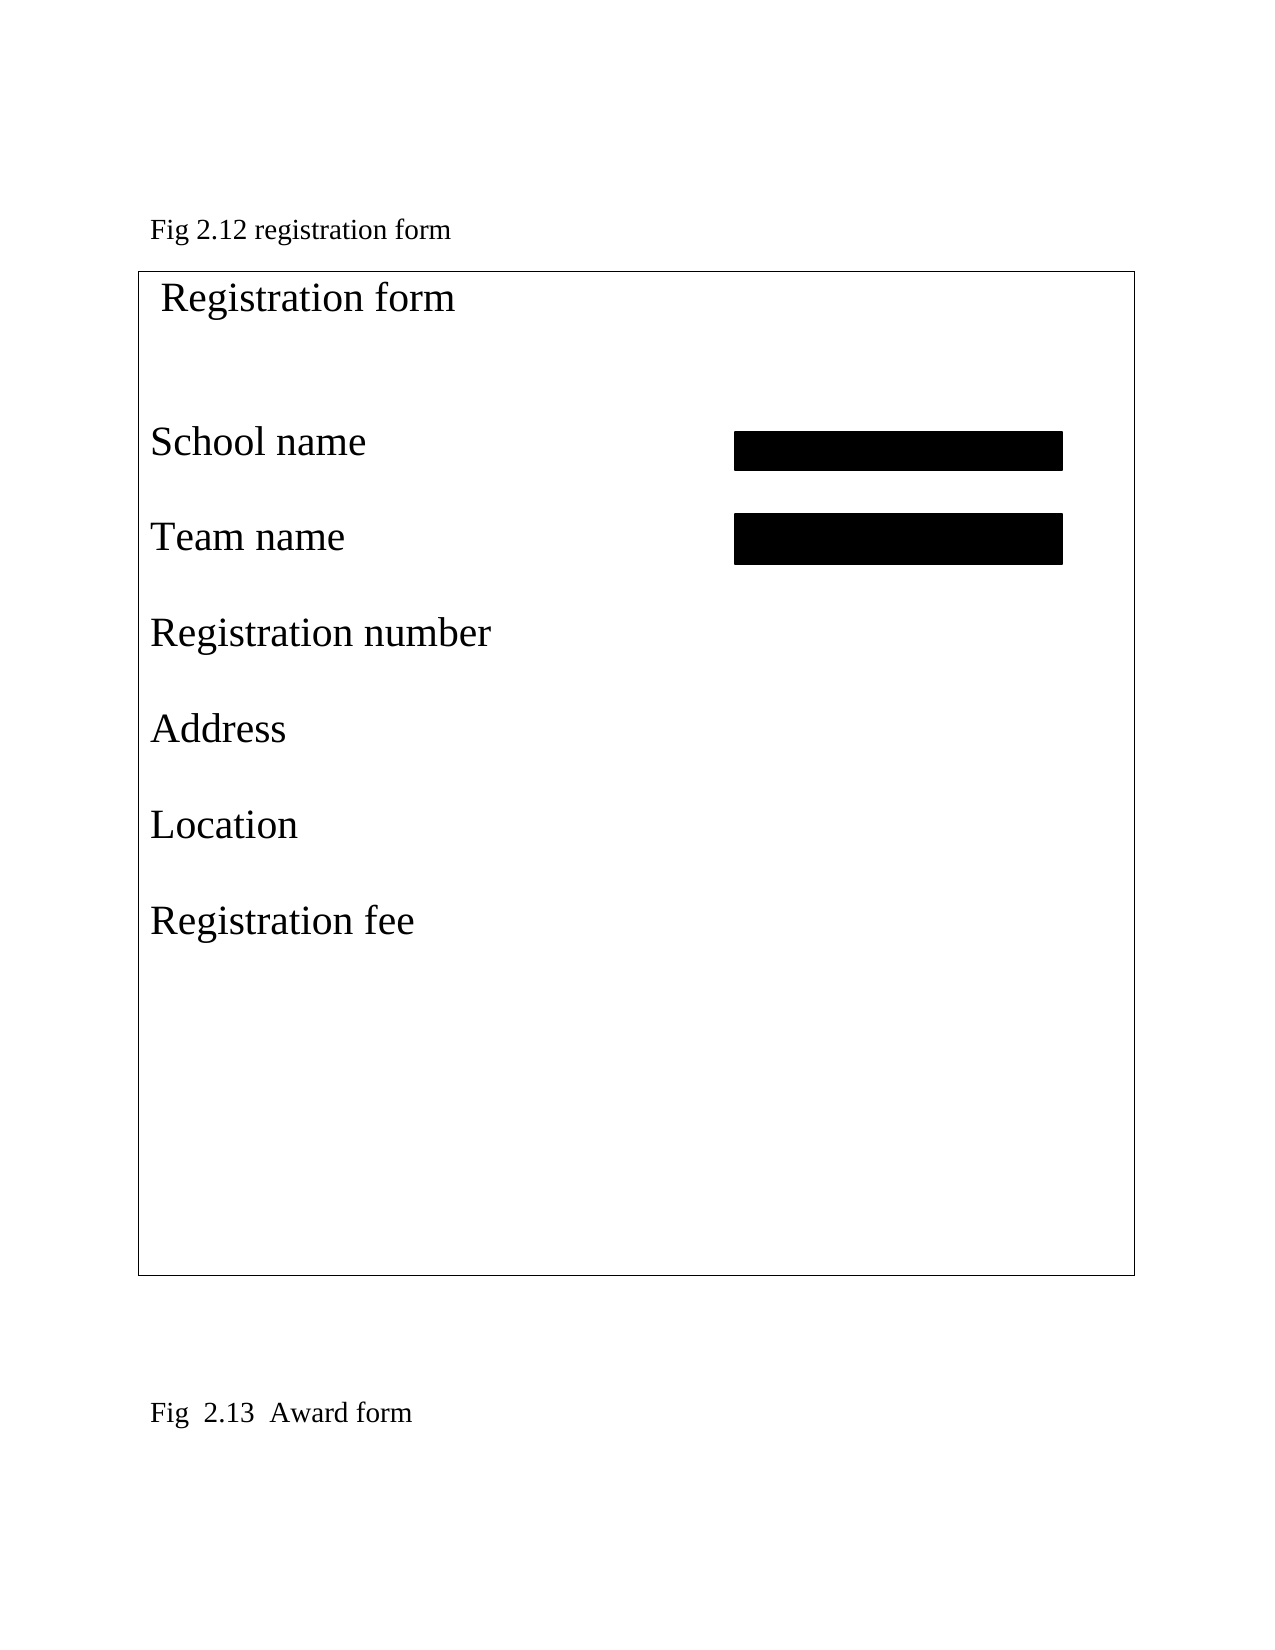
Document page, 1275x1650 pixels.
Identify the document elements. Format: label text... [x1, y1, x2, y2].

text Fig 2.12 registration form [150, 212, 1125, 245]
text Fig 2.13 Award form [150, 1395, 1125, 1429]
table_header Registration form School name Team name Registration number Address Location Registration fee [139, 272, 1134, 1275]
